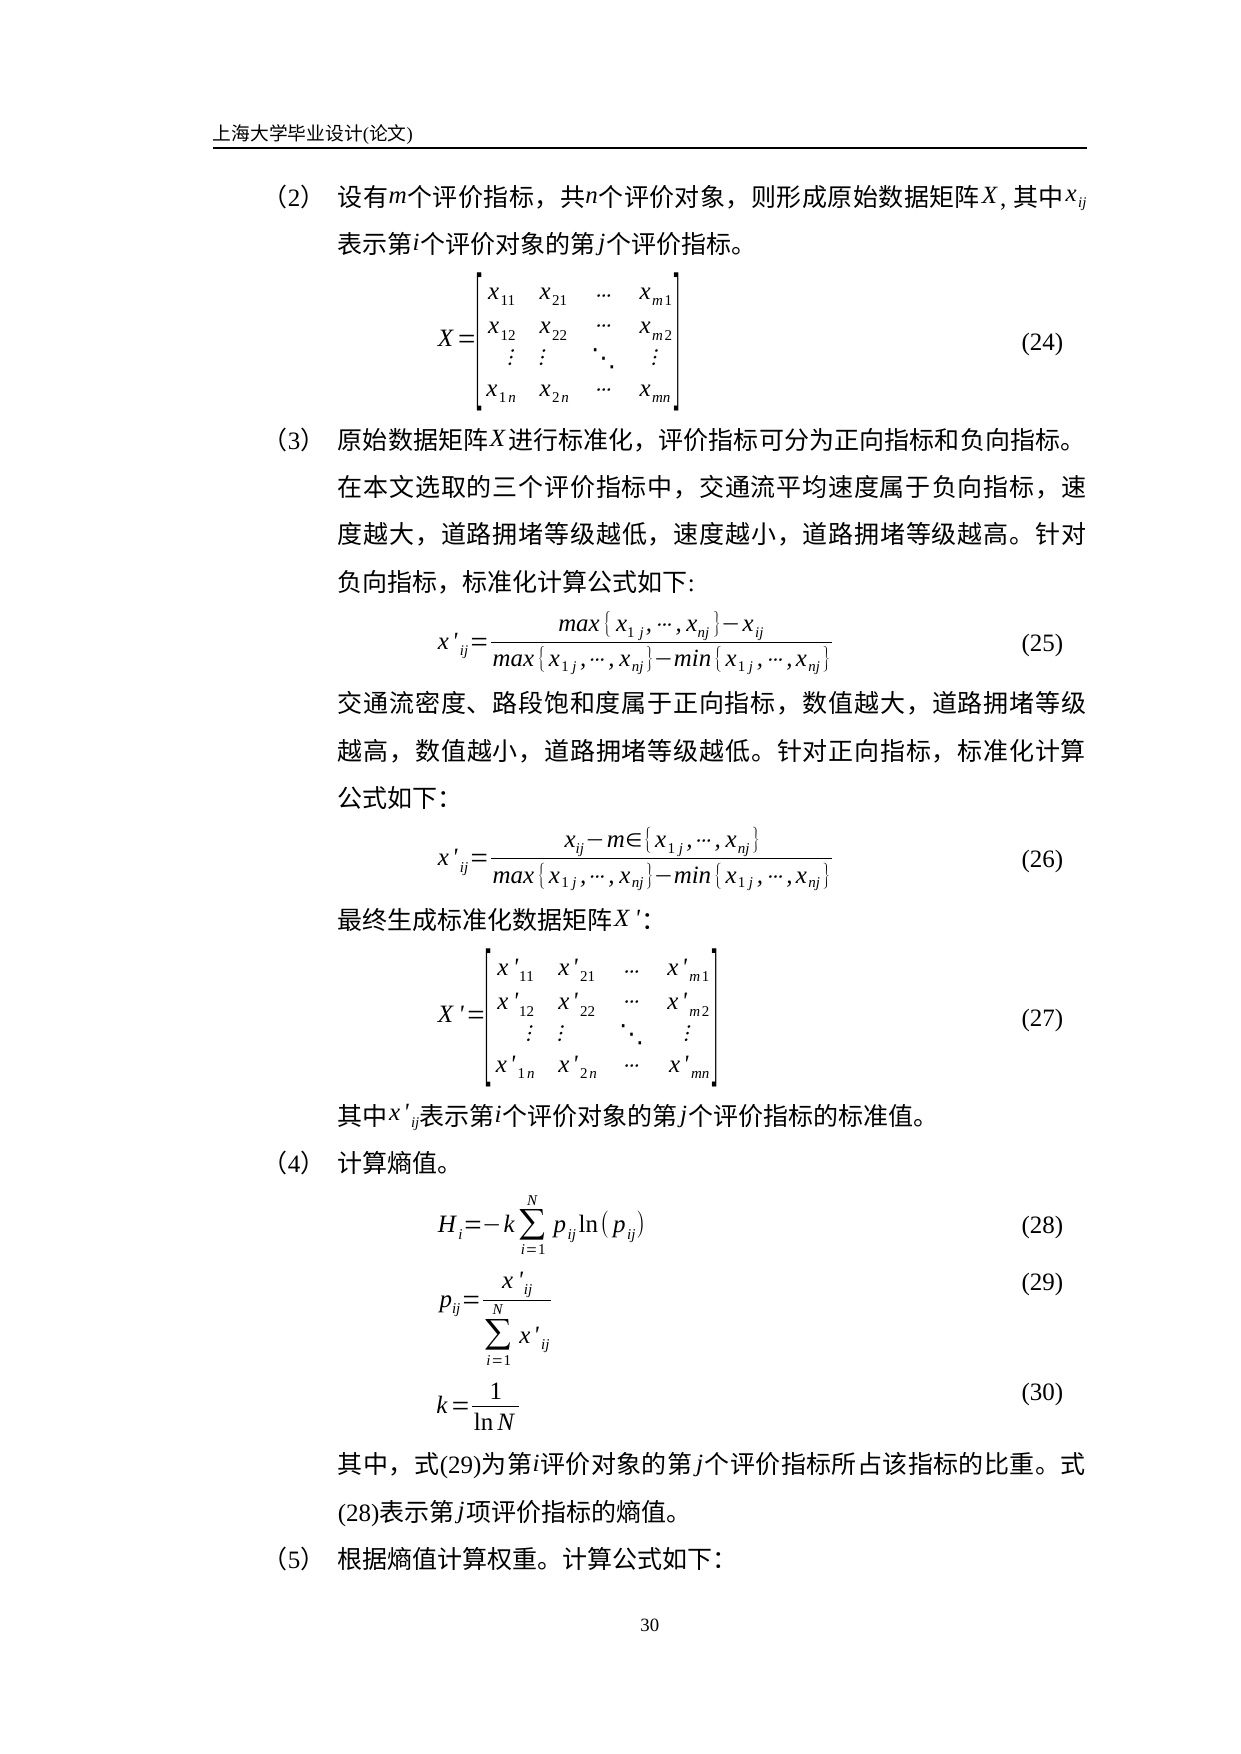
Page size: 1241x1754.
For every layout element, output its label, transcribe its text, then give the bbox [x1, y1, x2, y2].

table_header (27) [837, 947, 1074, 1097]
list 计算熵值。 [263, 1144, 1087, 1180]
table_header [375, 1191, 837, 1267]
table_header (26) [837, 825, 1074, 900]
table_cell [375, 1267, 837, 1377]
table_cell (30) [837, 1378, 1074, 1445]
text 最终生成标准化数据矩阵： [338, 900, 1087, 936]
list 根据熵值计算权重。计算公式如下： [263, 1539, 1087, 1575]
table_header [375, 825, 837, 900]
table_cell [375, 1378, 837, 1445]
text 其中，式(29)为第评价对象的第个评价指标所占该指标的比重。式(28)表示第项评价指标的熵值。 [338, 1445, 1087, 1528]
table_cell (29) [837, 1267, 1074, 1377]
text 其中表示第个评价对象的第个评价指标的标准值。 [338, 1097, 1087, 1133]
table_header [375, 947, 837, 1097]
table_header (24) [837, 271, 1074, 421]
list 原始数据矩阵进行标准化，评价指标可分为正向指标和负向指标。在本文选取的三个评价指标中，交通流平均速度属于负向指标，速度越大，道路拥堵等级越低，速度越小，道路拥堵等级越高。针对负向指标，标准化计算公式如下: [263, 421, 1087, 598]
table_header (28) [837, 1191, 1074, 1267]
table_header [375, 271, 837, 421]
list 设有个评价指标，共个评价对象，则形成原始数据矩阵, 其中表示第个评价对象的第个评价指标。 [263, 177, 1087, 261]
table_header (25) [837, 609, 1074, 684]
text 交通流密度、路段饱和度属于正向指标，数值越大，道路拥堵等级越高，数值越小，道路拥堵等级越低。针对正向指标，标准化计算公式如下： [338, 684, 1087, 814]
table_header [375, 609, 837, 684]
